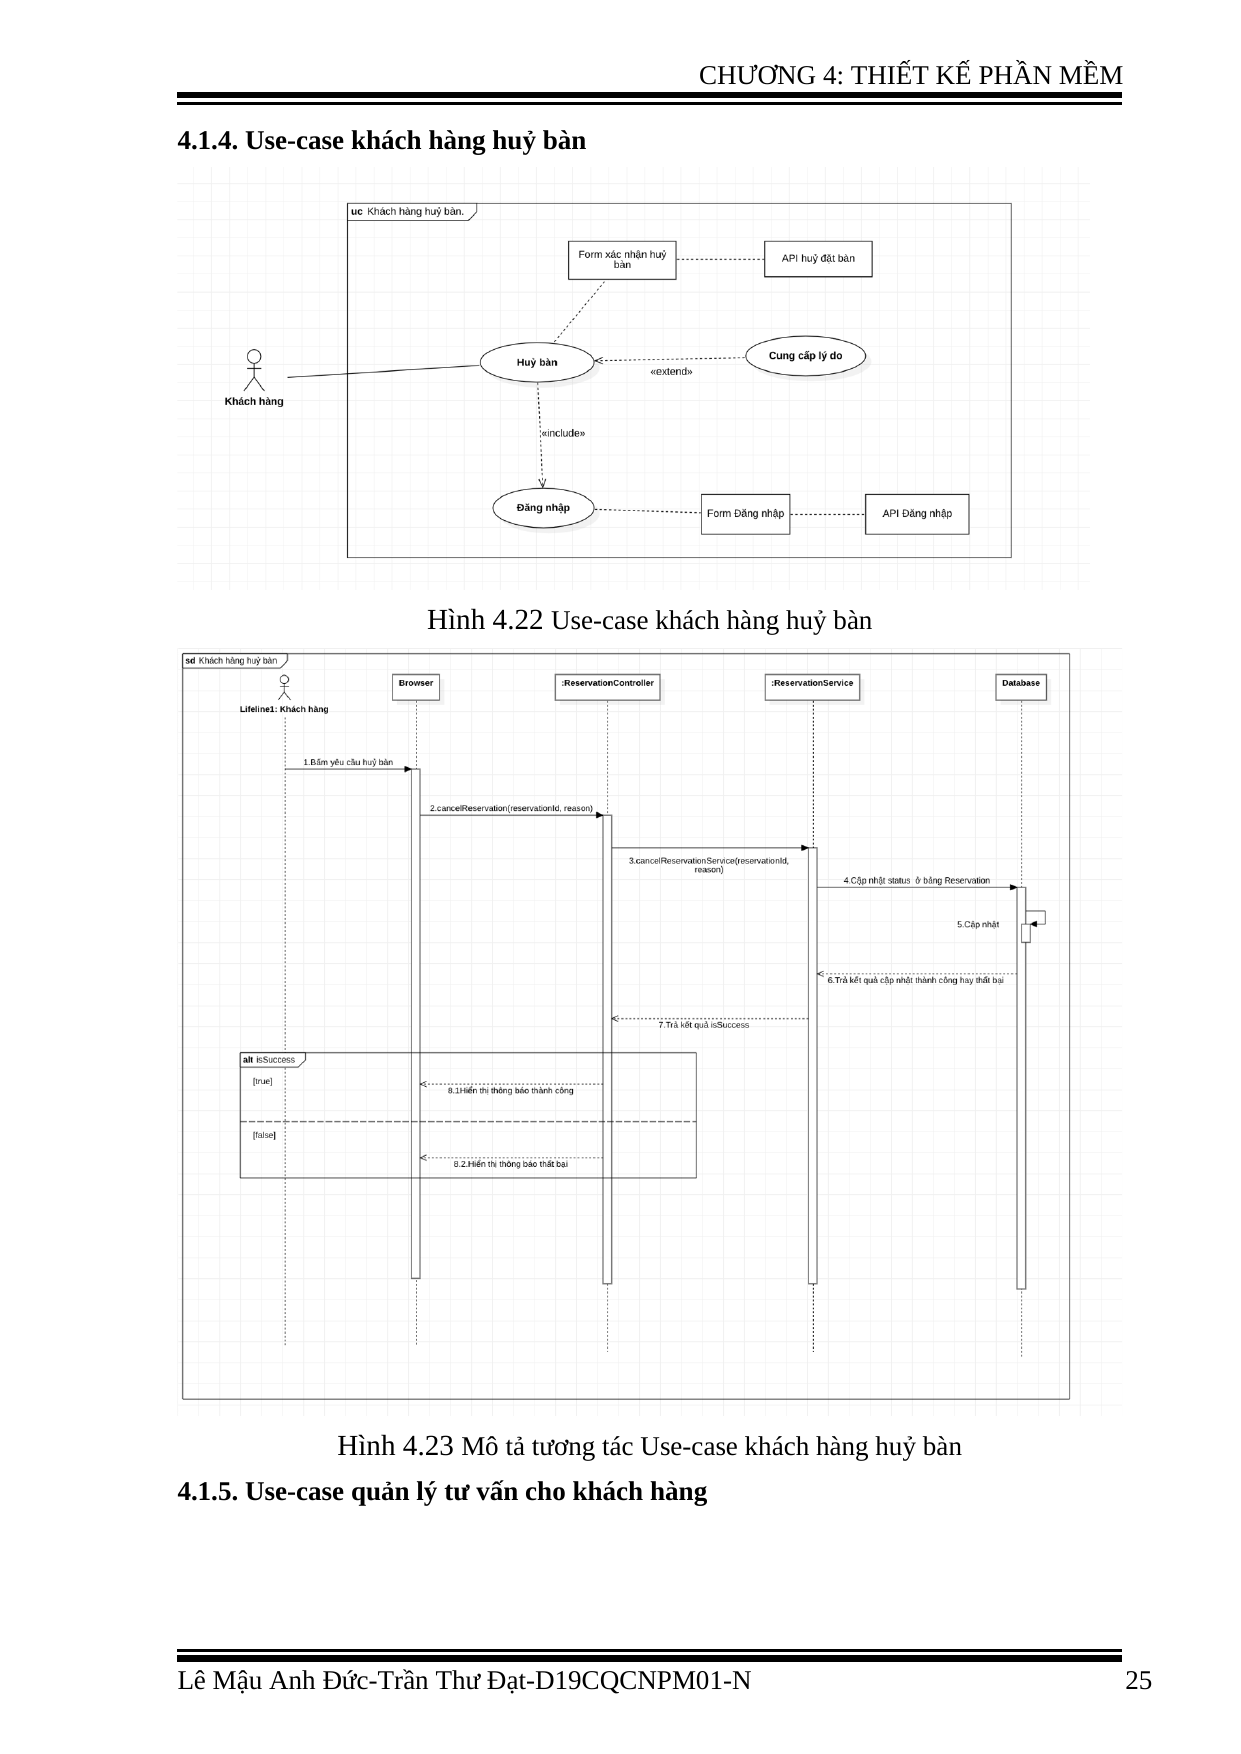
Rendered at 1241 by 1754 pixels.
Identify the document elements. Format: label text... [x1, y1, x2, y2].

picture [177, 167, 1090, 590]
subtitle 4.1.4. Use-case khách hàng huỷ bàn [177, 124, 1122, 155]
subtitle 4.1.5. Use-case quản lý tư vấn cho khách hàng [177, 1475, 1122, 1506]
picture [177, 648, 1123, 1416]
